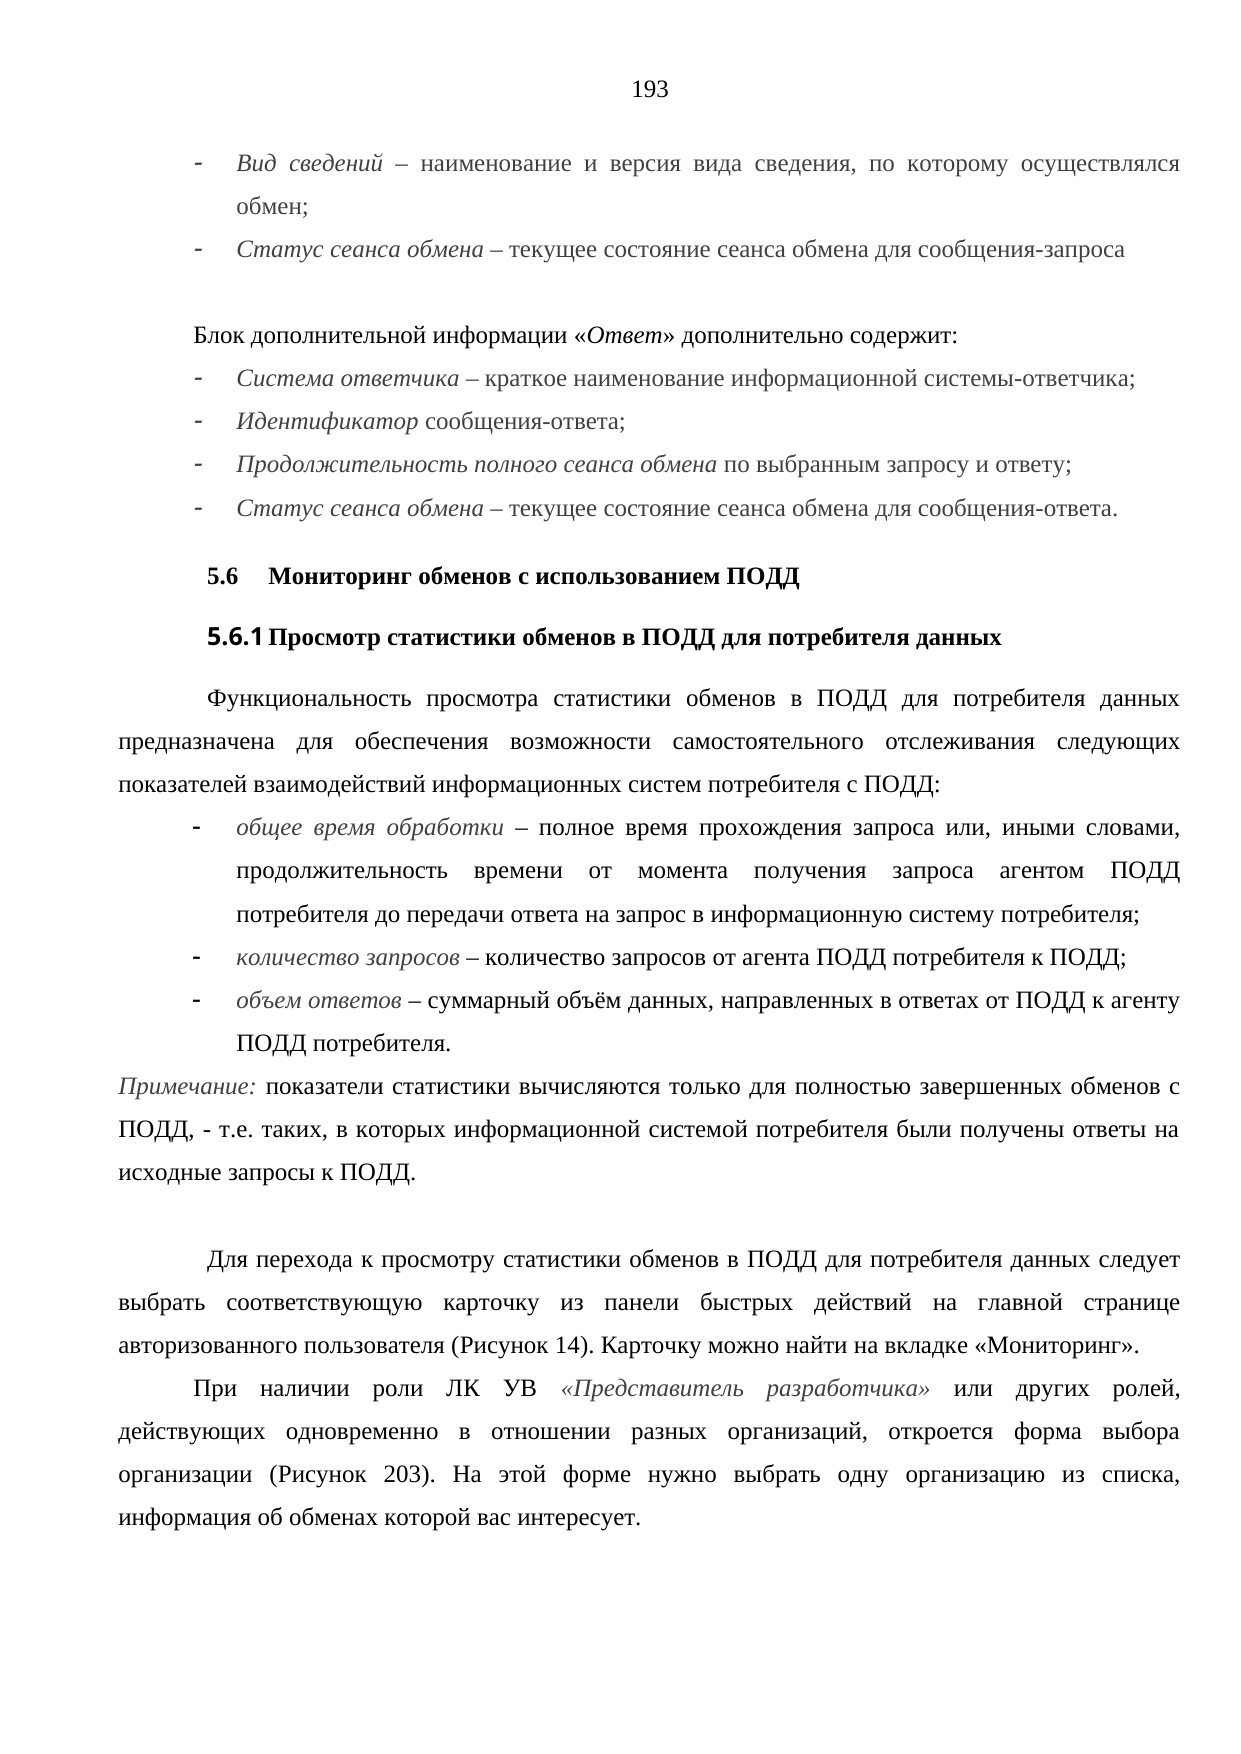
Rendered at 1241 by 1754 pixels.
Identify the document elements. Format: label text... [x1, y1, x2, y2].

text Примечание: показатели статистики вычисляются только для полностью завершенных обменов с ПОДД, - т.е. таких, в которых информационной системой потребителя были получены ответы на исходные запросы к ПОДД. [118, 1071, 1181, 1186]
text Идентификатор сообщения-ответа; [192, 406, 1181, 435]
subtitle Мониторинг обменов с использованием ПОДД [207, 561, 1181, 589]
text количество запросов – количество запросов от агента ПОДД потребителя к ПОДД; [192, 942, 1181, 971]
text Статус сеанса обмена – текущее состояние сеанса обмена для сообщения-запроса [192, 234, 1181, 263]
subtitle Просмотр статистики обменов в ПОДД для потребителя данных [207, 619, 1181, 653]
text При наличии роли ЛК УВ «Представитель разработчика» или других ролей, действующих одновременно в отношении разных организаций, откроется форма выбора организации (Рисунок 203). На этой форме нужно выбрать одну организацию из списка, информация об обменах которой вас интересует. [118, 1373, 1181, 1531]
text Система ответчика – краткое наименование информационной системы-ответчика; [192, 363, 1181, 392]
text Для перехода к просмотру статистики обменов в ПОДД для потребителя данных следует выбрать соответствующую карточку из панели быстрых действий на главной странице авторизованного пользователя (Рисунок 14). Карточку можно найти на вкладке «Мониторинг». [118, 1244, 1181, 1359]
text Статус сеанса обмена – текущее состояние сеанса обмена для сообщения-ответа. [192, 493, 1181, 521]
text объем ответов – суммарный объём данных, направленных в ответах от ПОДД к агенту ПОДД потребителя. [192, 985, 1181, 1057]
text Блок дополнительной информации «Ответ» дополнительно содержит: [118, 320, 1181, 349]
text общее время обработки – полное время прохождения запроса или, иными словами, продолжительность времени от момента получения запроса агентом ПОДД потребителя до передачи ответа на запрос в информационную систему потребителя; [192, 812, 1181, 927]
text Продолжительность полного сеанса обмена по выбранным запросу и ответу; [192, 449, 1181, 478]
text Функциональность просмотра статистики обменов в ПОДД для потребителя данных предназначена для обеспечения возможности самостоятельного отслеживания следующих показателей взаимодействий информационных систем потребителя с ПОДД: [118, 683, 1181, 798]
text Вид сведений – наименование и версия вида сведения, по которому осуществлялся обмен; [192, 148, 1181, 219]
